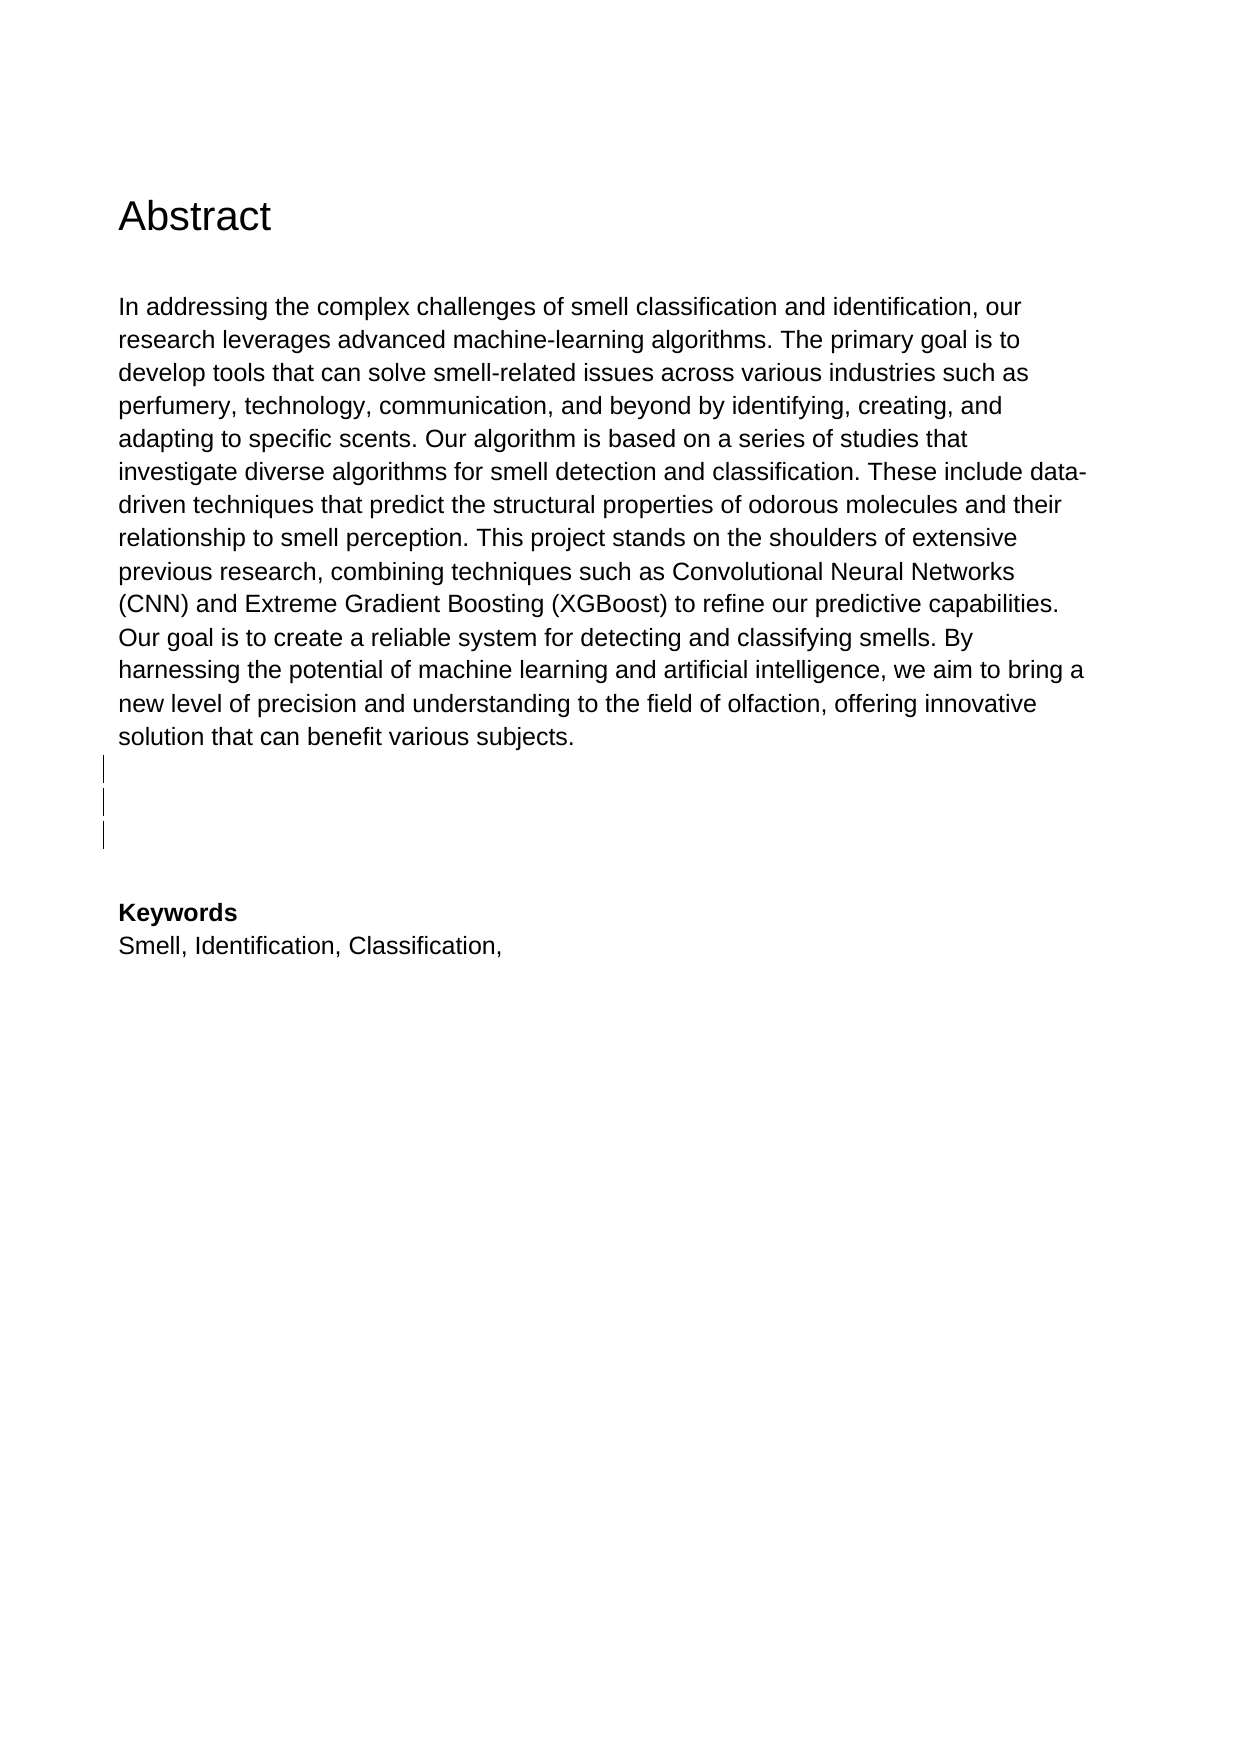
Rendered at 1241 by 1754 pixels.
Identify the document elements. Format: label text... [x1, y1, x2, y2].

text In addressing the complex challenges of smell classification and identification, our research leverages advanced machine-learning algorithms. The primary goal is to develop tools that can solve smell-related issues across various industries such as perfumery, technology, communication, and beyond by identifying, creating, and adapting to specific scents. Our algorithm is based on a series of studies that investigate diverse algorithms for smell detection and classification. These include data-driven techniques that predict the structural properties of odorous molecules and their relationship to smell perception. This project stands on the shoulders of extensive previous research, combining techniques such as Convolutional Neural Networks (CNN) and Extreme Gradient Boosting (XGBoost) to refine our predictive capabilities. Our goal is to create a reliable system for detecting and classifying smells. By harnessing the potential of machine learning and artificial intelligence, we aim to bring a new level of precision and understanding to the field of olfaction, offering innovative solution that can benefit various subjects. [118, 292, 1090, 750]
text Smell, Identification, Classification, [118, 931, 1090, 959]
text Keywords [118, 898, 1090, 927]
subtitle Abstract [118, 192, 1090, 239]
